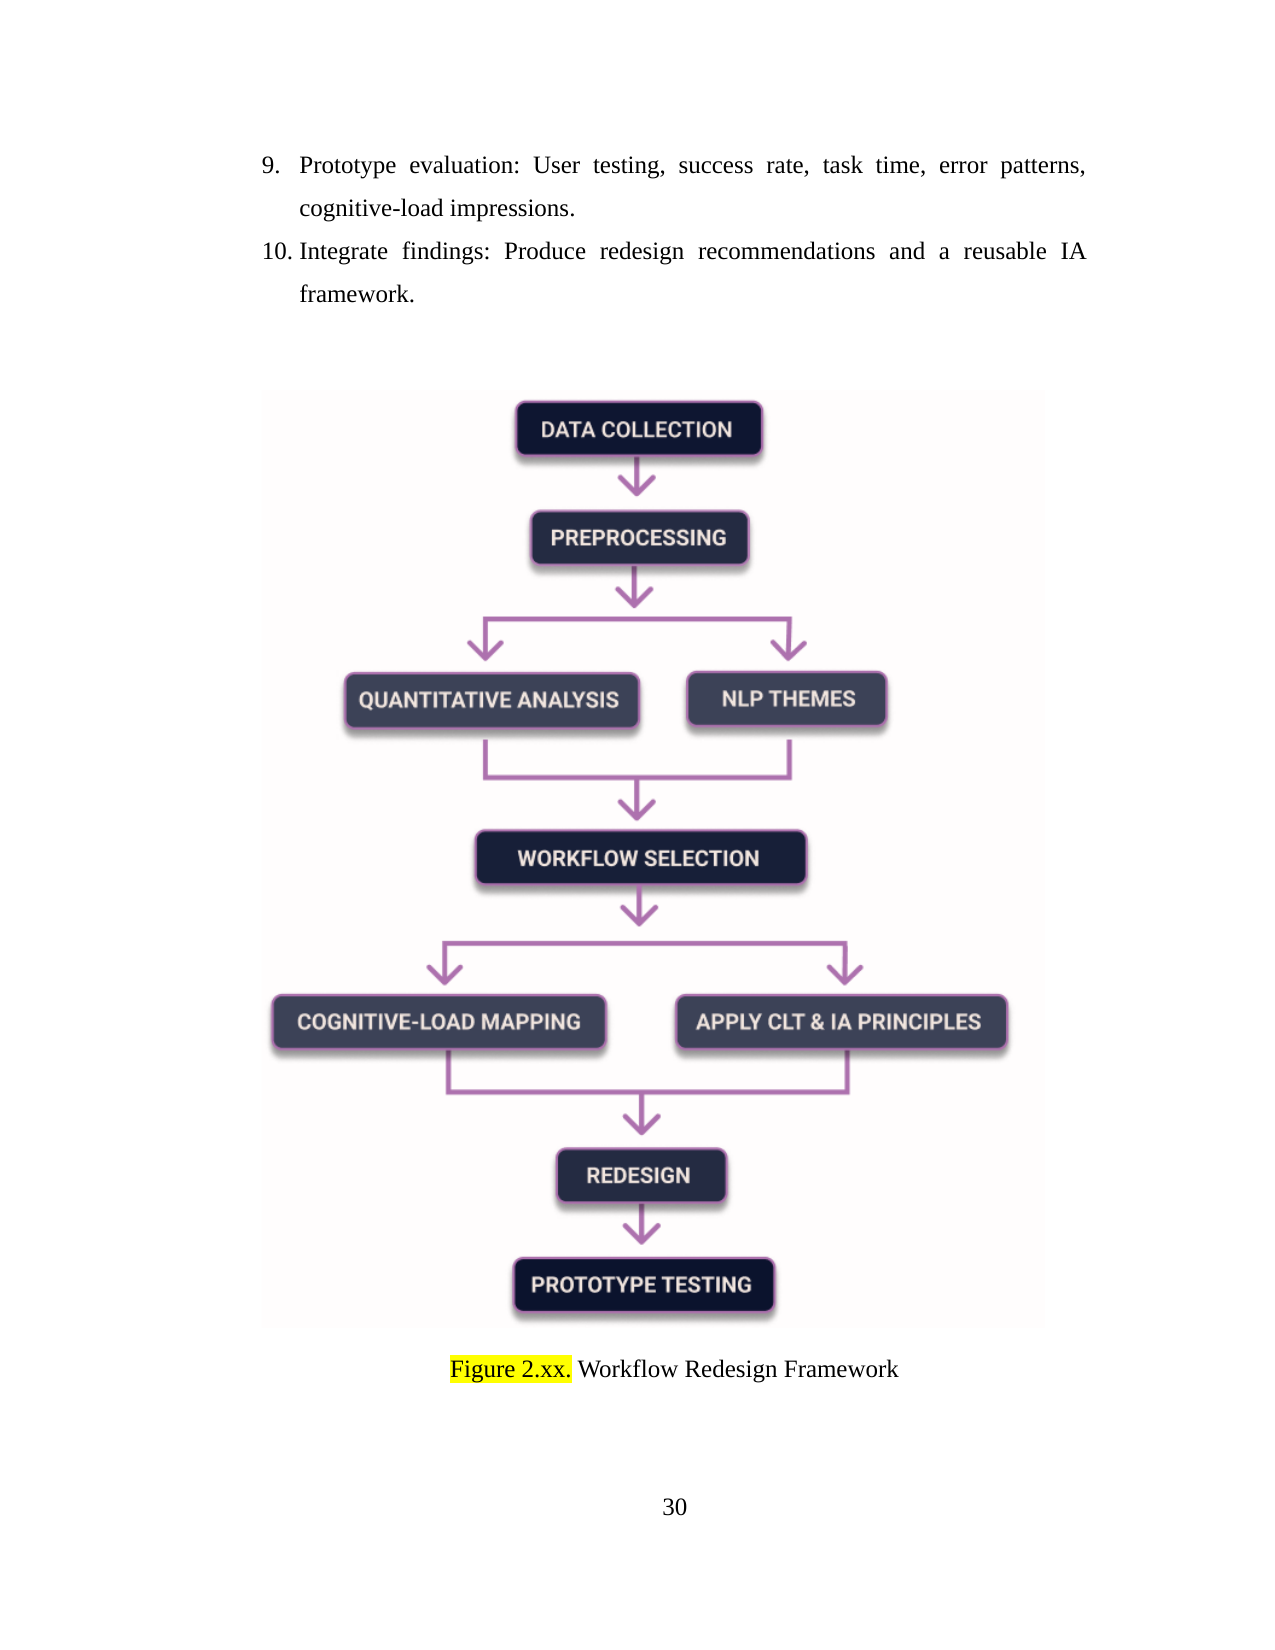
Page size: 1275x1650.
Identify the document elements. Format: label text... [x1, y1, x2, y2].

picture [261, 390, 1046, 1328]
list Integrate findings: Produce redesign recommendations and a reusable IA framework. [262, 236, 1087, 308]
text Figure 2.xx. Workflow Redesign Framework [188, 1354, 1087, 1383]
list Prototype evaluation: User testing, success rate, task time, error patterns, cognitive-load impressions. [262, 150, 1087, 222]
